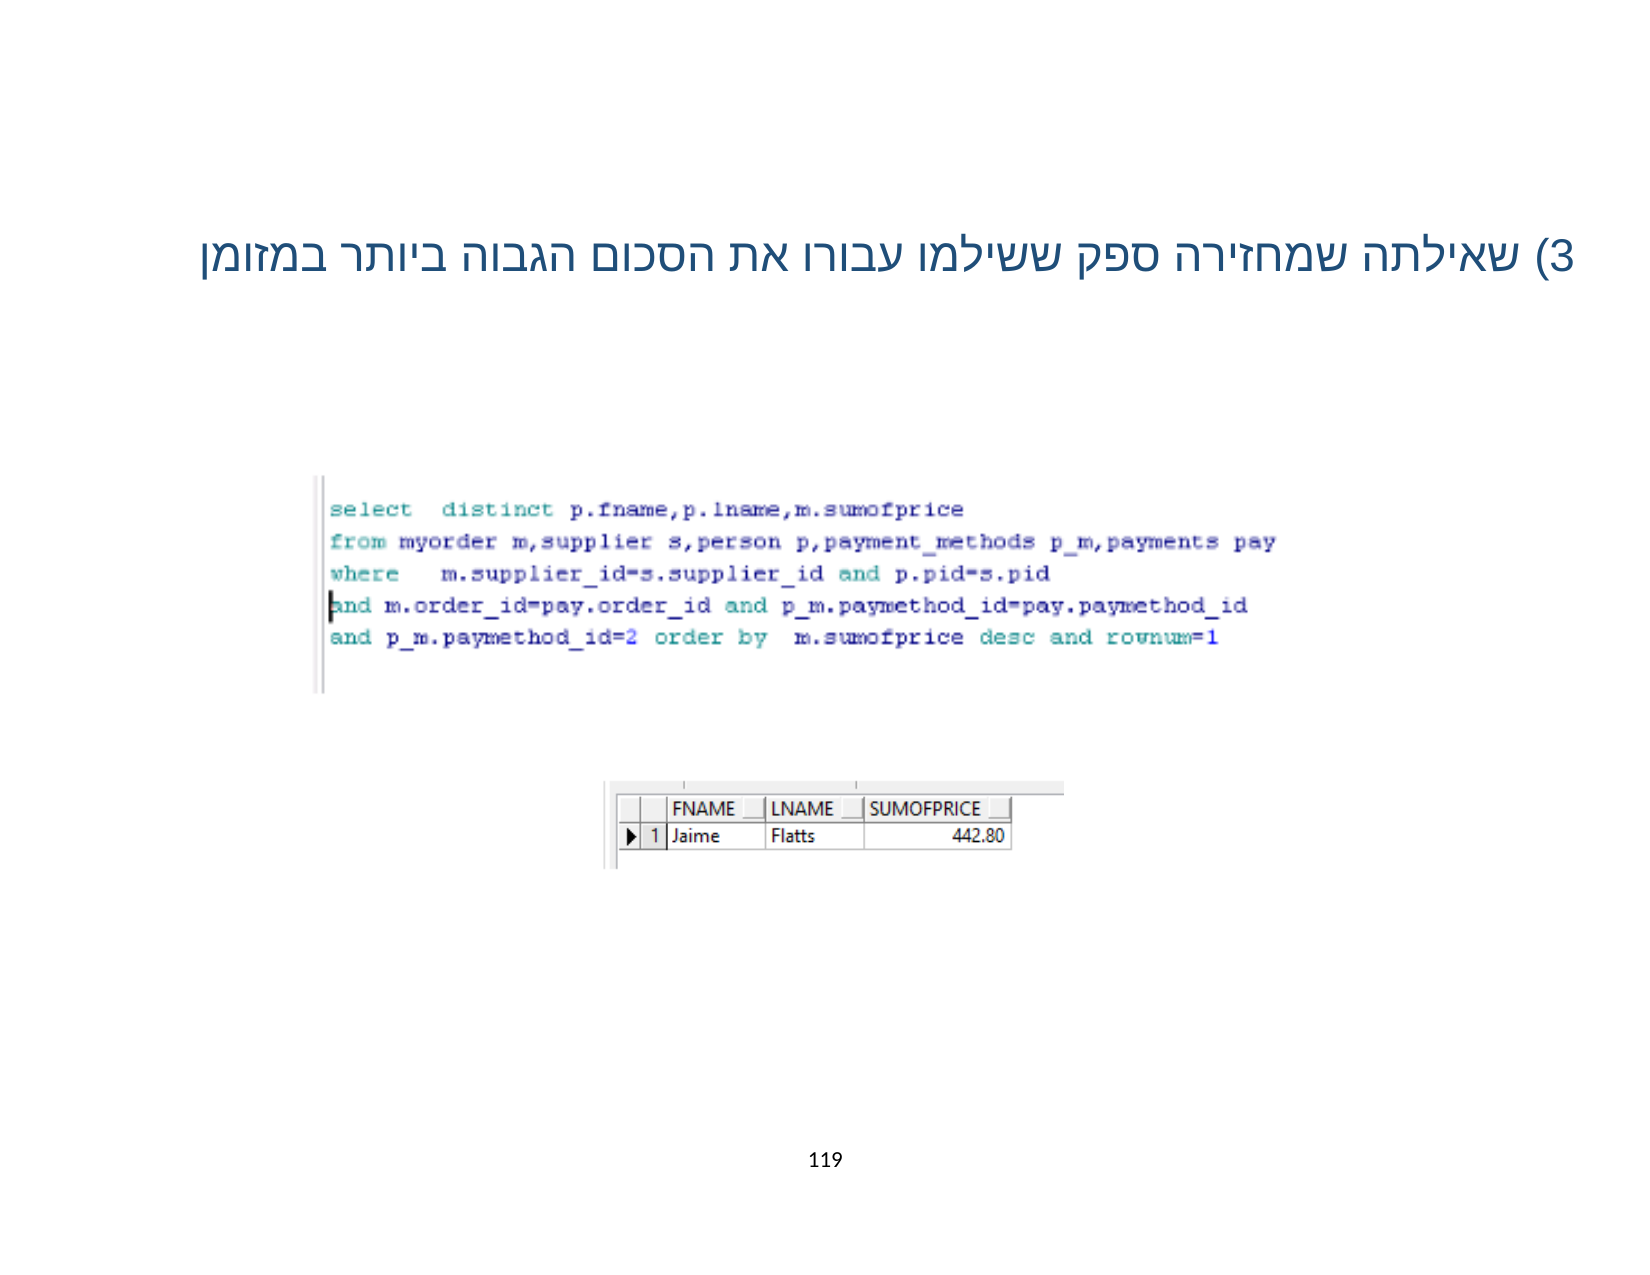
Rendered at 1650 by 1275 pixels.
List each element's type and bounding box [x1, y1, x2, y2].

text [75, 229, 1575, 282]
picture [280, 456, 1369, 757]
picture [585, 775, 1064, 874]
